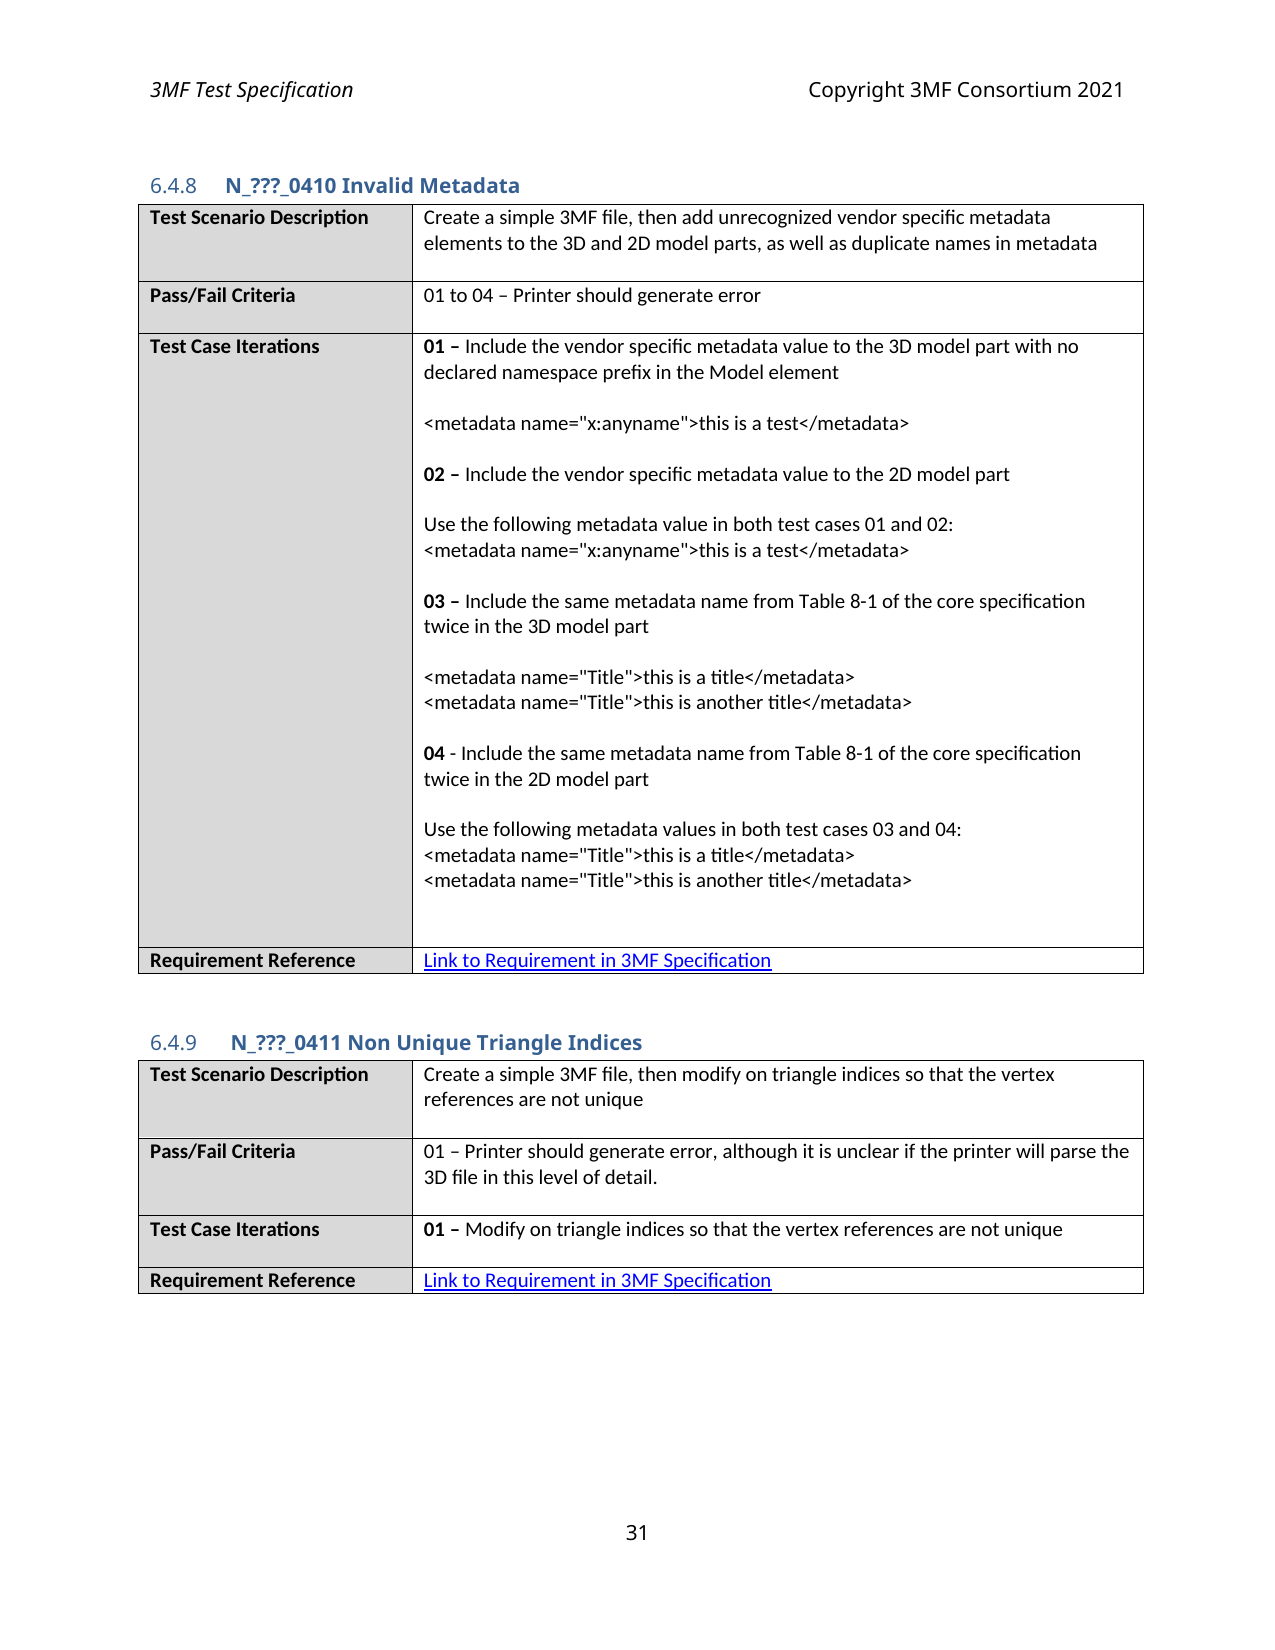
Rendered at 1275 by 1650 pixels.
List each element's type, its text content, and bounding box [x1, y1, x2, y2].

table_cell 01 – Printer should generate error, although it is unclear if the printer will parse the 3D file in this level of detail. [413, 1139, 1143, 1215]
table_header Create a simple 3MF file, then modify on triangle indices so that the vertex references are not unique [413, 1061, 1143, 1137]
table_cell Requirement Reference [139, 948, 412, 973]
table_header Test Scenario Description [139, 1061, 412, 1137]
table_cell Pass/Fail Criteria [139, 1139, 412, 1215]
table_cell Test Case Iterations [139, 334, 412, 947]
table_cell 01 – Include the vendor specific metadata value to the 3D model part with no declared namespace prefix in the Model element <metadata name="x:anyname">this is a test</metadata> 02 – Include the vendor specific metadata value to the 2D model part Use the following metadata value in both test cases 01 and 02: <metadata name="x:anyname">this is a test</metadata> 03 – Include the same metadata name from Table 8-1 of the core specification twice in the 3D model part <metadata name="Title">this is a title</metadata> <metadata name="Title">this is another title</metadata> 04 - Include the same metadata name from Table 8-1 of the core specification twice in the 2D model part Use the following metadata values in both test cases 03 and 04: <metadata name="Title">this is a title</metadata> <metadata name="Title">this is another title</metadata> [413, 334, 1143, 947]
subtitle N_???_0411 Non Unique Triangle Indices [150, 1028, 1125, 1056]
table_cell Link to Requirement in 3MF Specification [413, 948, 1143, 973]
table_cell Link to Requirement in 3MF Specification [413, 1268, 1143, 1293]
table_header Test Scenario Description [139, 205, 412, 281]
table_cell Test Case Iterations [139, 1216, 412, 1267]
table_cell Requirement Reference [139, 1268, 412, 1293]
table_cell 01 to 04 – Printer should generate error [413, 282, 1143, 333]
table_cell Pass/Fail Criteria [139, 282, 412, 333]
table_cell 01 – Modify on triangle indices so that the vertex references are not unique [413, 1216, 1143, 1267]
table_header Create a simple 3MF file, then add unrecognized vendor specific metadata elements to the 3D and 2D model parts, as well as duplicate names in metadata [413, 205, 1143, 281]
subtitle N_???_0410 Invalid Metadata [150, 171, 1125, 199]
